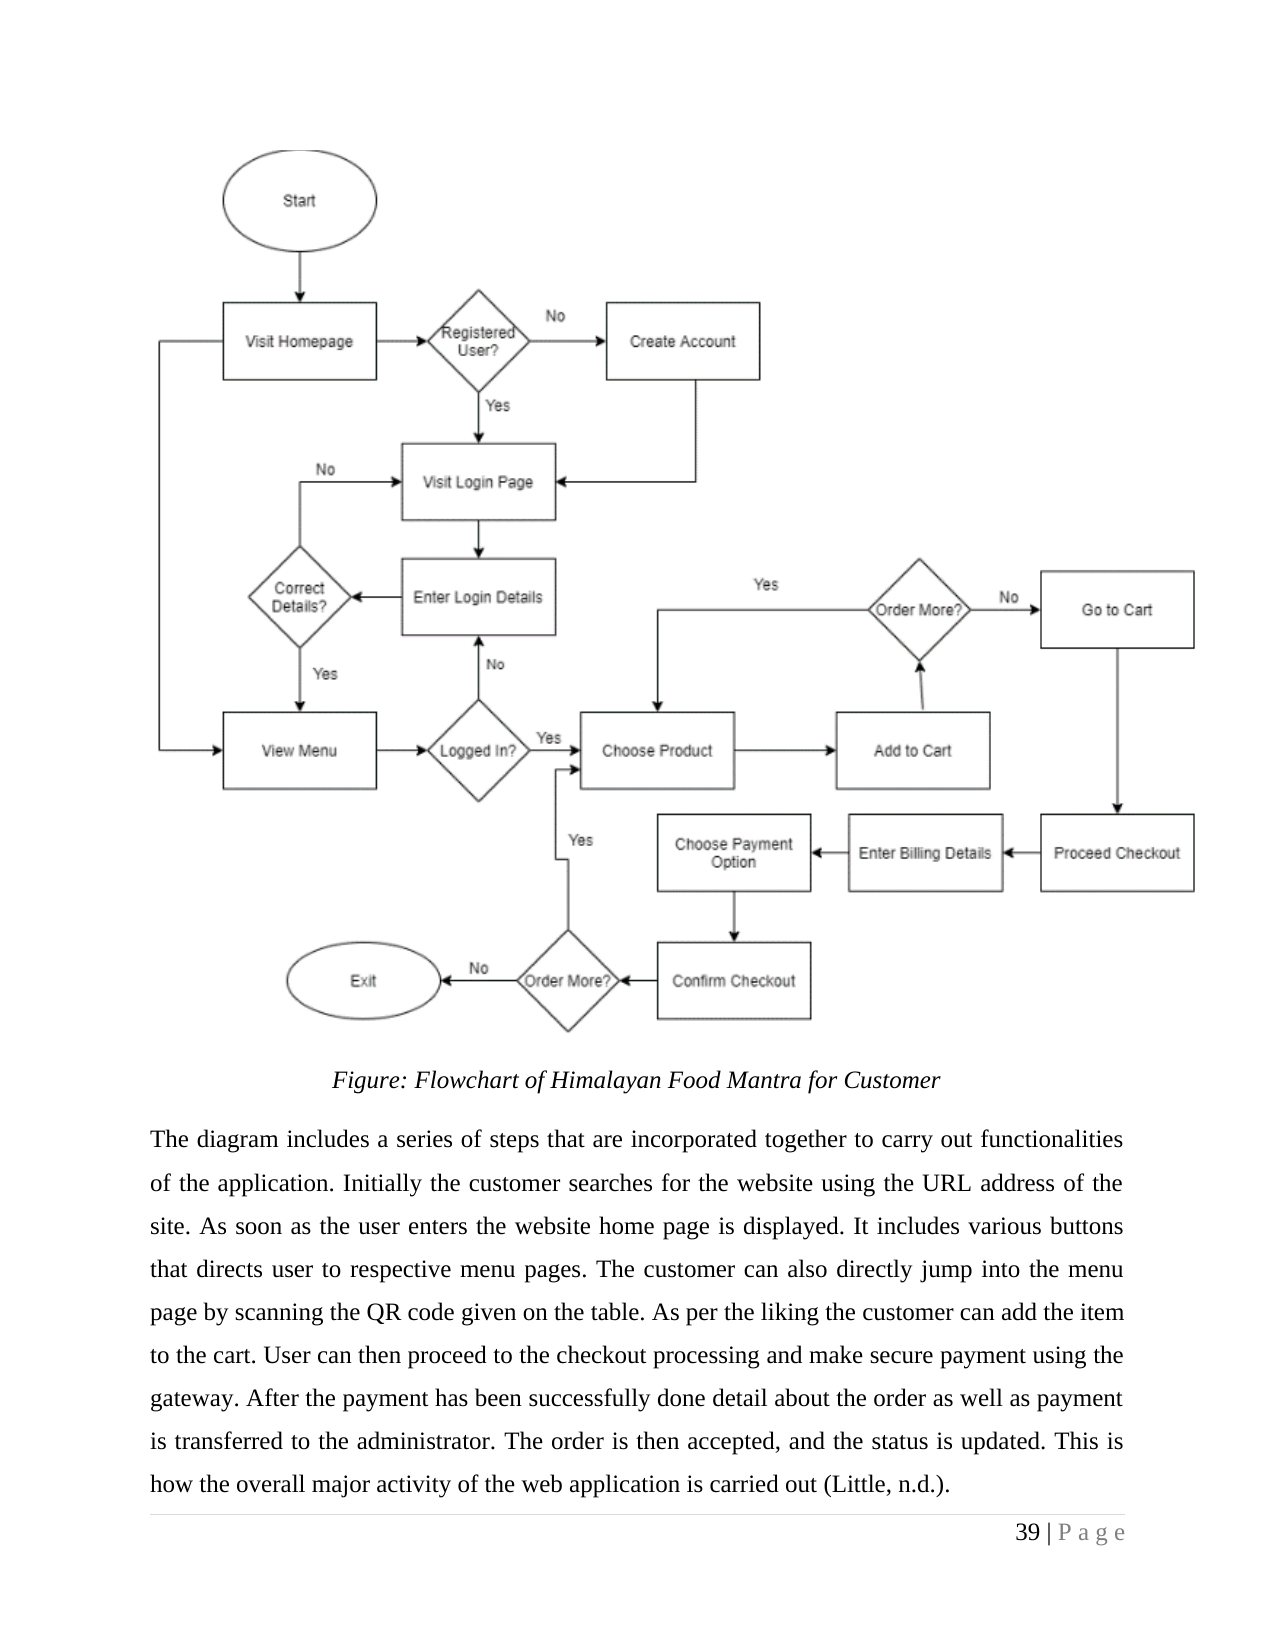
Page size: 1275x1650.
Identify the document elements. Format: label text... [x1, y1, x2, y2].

text Figure: Flowchart of Himalayan Food Mantra for Customer [150, 1065, 1125, 1093]
text The diagram includes a series of steps that are incorporated together to carry out functionalities of the application. Initially the customer searches for the website using the URL address of the site. As soon as the user enters the website home page is displayed. It includes various buttons that directs user to respective menu pages. The customer can also directly jump into the menu page by scanning the QR code given on the table. As per the liking the customer can add the item to the cart. User can then proceed to the checkout processing and make secure payment using the gateway. After the payment has been successfully done detail about the order as well as payment is transferred to the administrator. The order is then accepted, and the status is updated. This is how the overall major activity of the web application is carried out . [150, 1124, 1125, 1498]
picture [150, 150, 1195, 1034]
